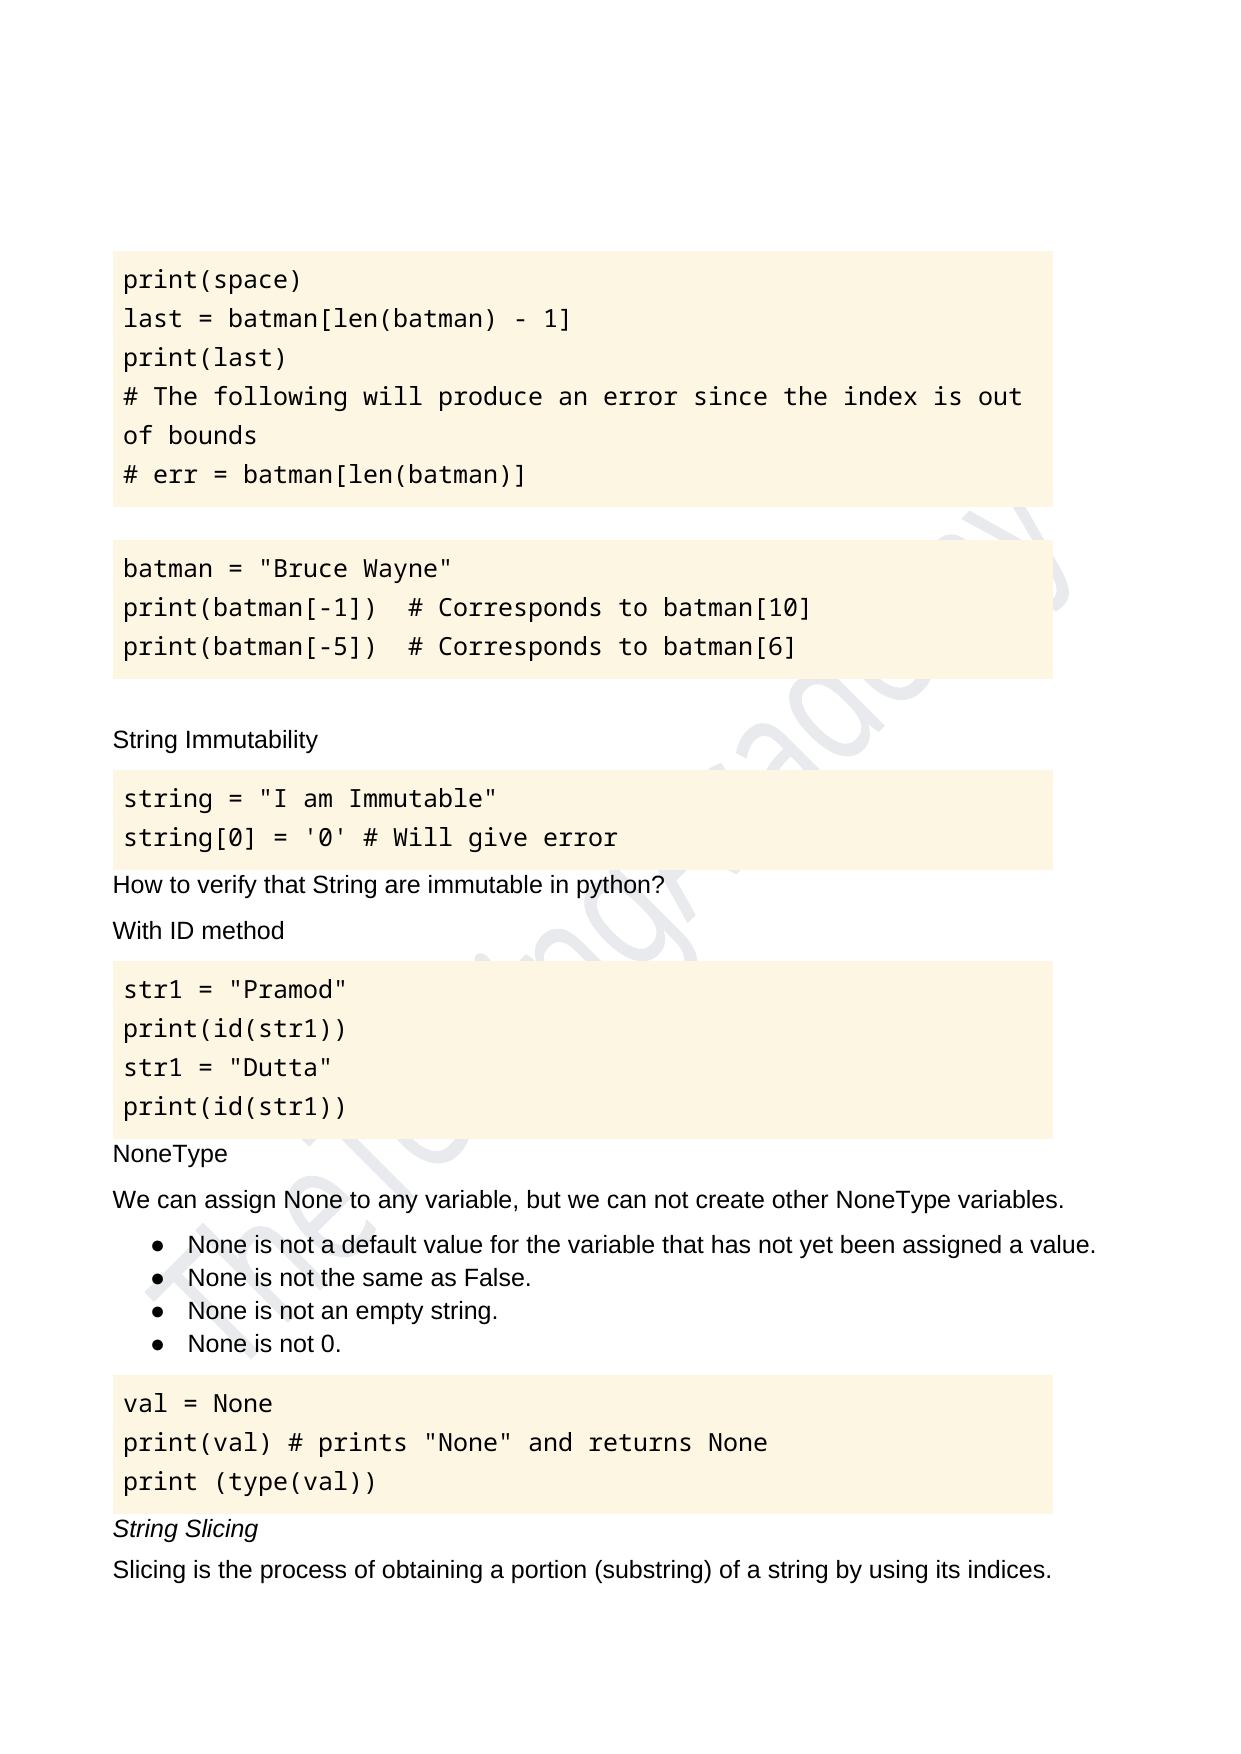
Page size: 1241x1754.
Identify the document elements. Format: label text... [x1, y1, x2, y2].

table_header val = None print(val) # prints "None" and returns None print (type(val)) [113, 1375, 1053, 1514]
text We can assign None to any variable, but we can not create other NoneType variables. [112, 1185, 1128, 1213]
text String Immutability [112, 725, 1128, 753]
list None is not the same as False. [150, 1263, 1128, 1292]
table_header string = "I am Immutable" string[0] = '0' # Will give error [113, 770, 1053, 870]
text NoneType [112, 1139, 1128, 1168]
list None is not an empty string. [150, 1296, 1128, 1325]
text How to verify that String are immutable in python? [112, 870, 1128, 899]
subtitle String Slicing [112, 1514, 1128, 1543]
list None is not 0. [150, 1329, 1128, 1358]
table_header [113, 251, 1053, 507]
table_header batman = "Bruce Wayne" print(batman[-1]) # Corresponds to batman[10] print(batman[-5]) # Corresponds to batman[6] [113, 540, 1053, 679]
list None is not a default value for the variable that has not yet been assigned a value. [150, 1230, 1128, 1259]
table_header str1 = "Pramod" print(id(str1)) str1 = "Dutta" print(id(str1)) [113, 961, 1053, 1139]
text With ID method [112, 916, 1128, 944]
text Slicing is the process of obtaining a portion (substring) of a string by using its indices. [112, 1555, 1128, 1584]
